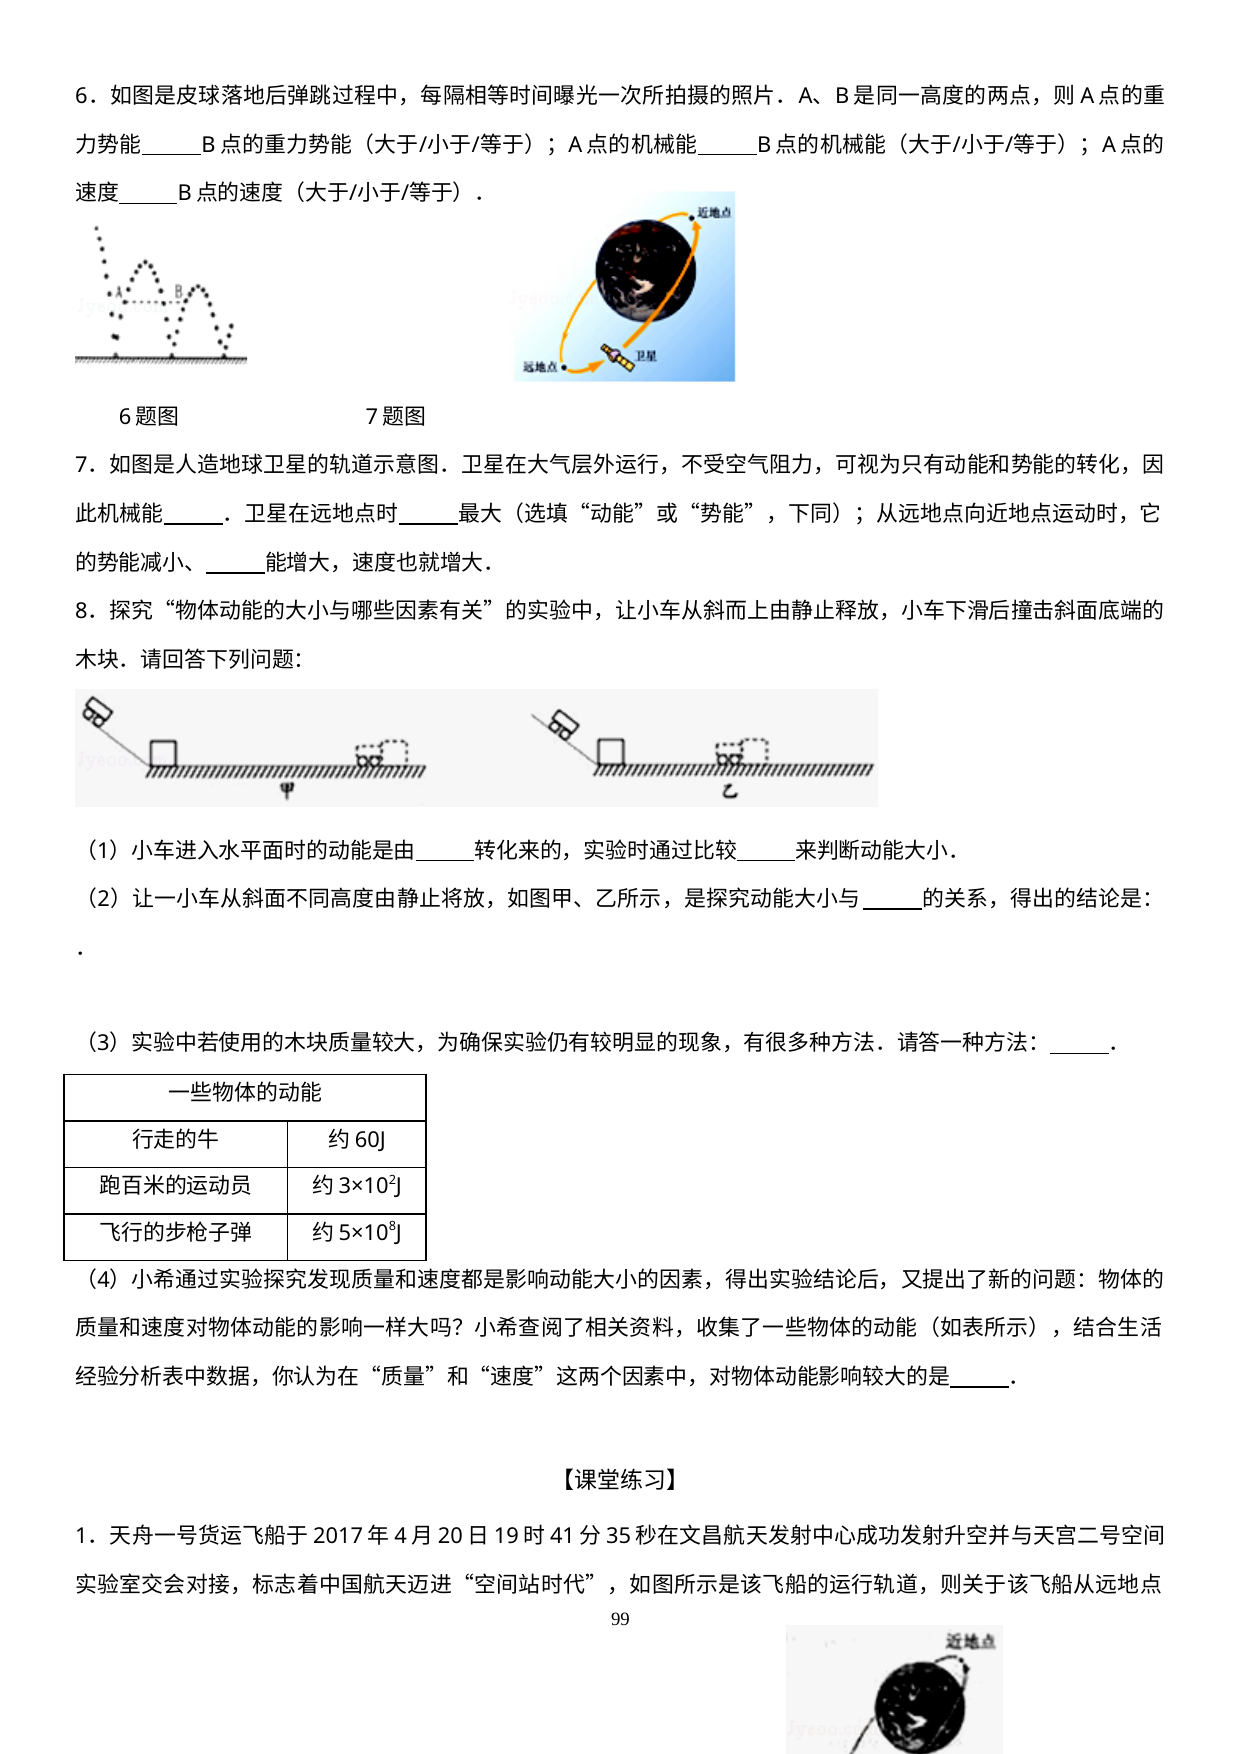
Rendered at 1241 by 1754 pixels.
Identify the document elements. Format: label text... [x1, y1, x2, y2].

text （4）小希通过实验探究发现质量和速度都是影响动能大小的因素，得出实验结论后，又提出了新的问题：物体的质量和速度对物体动能的影响一样大吗？小希查阅了相关资料，收集了一些物体的动能（如表所示），结合生活经验分析表中数据，你认为在“质量”和“速度”这两个因素中，对物体动能影响较大的是 ． [75, 1261, 1165, 1391]
table_cell 跑百米的运动员 [65, 1168, 287, 1213]
text 8．探究“物体动能的大小与哪些因素有关”的实验中，让小车从斜而上由静止释放，小车下滑后撞击斜面底端的木块．请回答下列问题： [75, 593, 1165, 674]
table_cell 约3×102J [288, 1168, 425, 1213]
text 【课堂练习】 [75, 1446, 1165, 1511]
text 7．如图是人造地球卫星的轨道示意图．卫星在大气层外运行，不受空气阻力，可视为只有动能和势能的转化，因此机械能 ．卫星在远地点时 最大（选填“动能”或“势能”，下同）；从远地点向近地点运动时，它的势能减小、 能增大，速度也就增大． [75, 447, 1165, 577]
table_cell 行走的牛 [65, 1122, 287, 1167]
table_header 一些物体的动能 [65, 1075, 425, 1120]
text （3）实验中若使用的木块质量较大，为确保实验仍有较明显的现象，有很多种方法．请答一种方法： ． [75, 1025, 1165, 1058]
table_cell 飞行的步枪子弹 [65, 1215, 287, 1260]
text （1）小车进入水平面时的动能是由 转化来的，实验时通过比较 来判断动能大小． [75, 832, 1165, 865]
picture [75, 223, 248, 366]
text 6．如图是皮球落地后弹跳过程中，每隔相等时间曝光一次所拍摄的照片．A、B是同一高度的两点，则A点的重力势能 B点的重力势能（大于/小于/等于）；A点的机械能 B点的机械能（大于/小于/等于）；A点的速度 B点的速度（大于/小于/等于）． [75, 77, 1165, 207]
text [75, 1517, 1165, 1599]
text （2）让一小车从斜面不同高度由静止将放，如图甲、乙所示，是探究动能大小与 的关系，得出的结论是： ． [75, 881, 1165, 962]
table_cell 约60J [288, 1122, 425, 1167]
table_cell 约5×108J [288, 1215, 425, 1260]
picture [507, 187, 740, 385]
text 6题图 7题图 [75, 398, 1165, 431]
